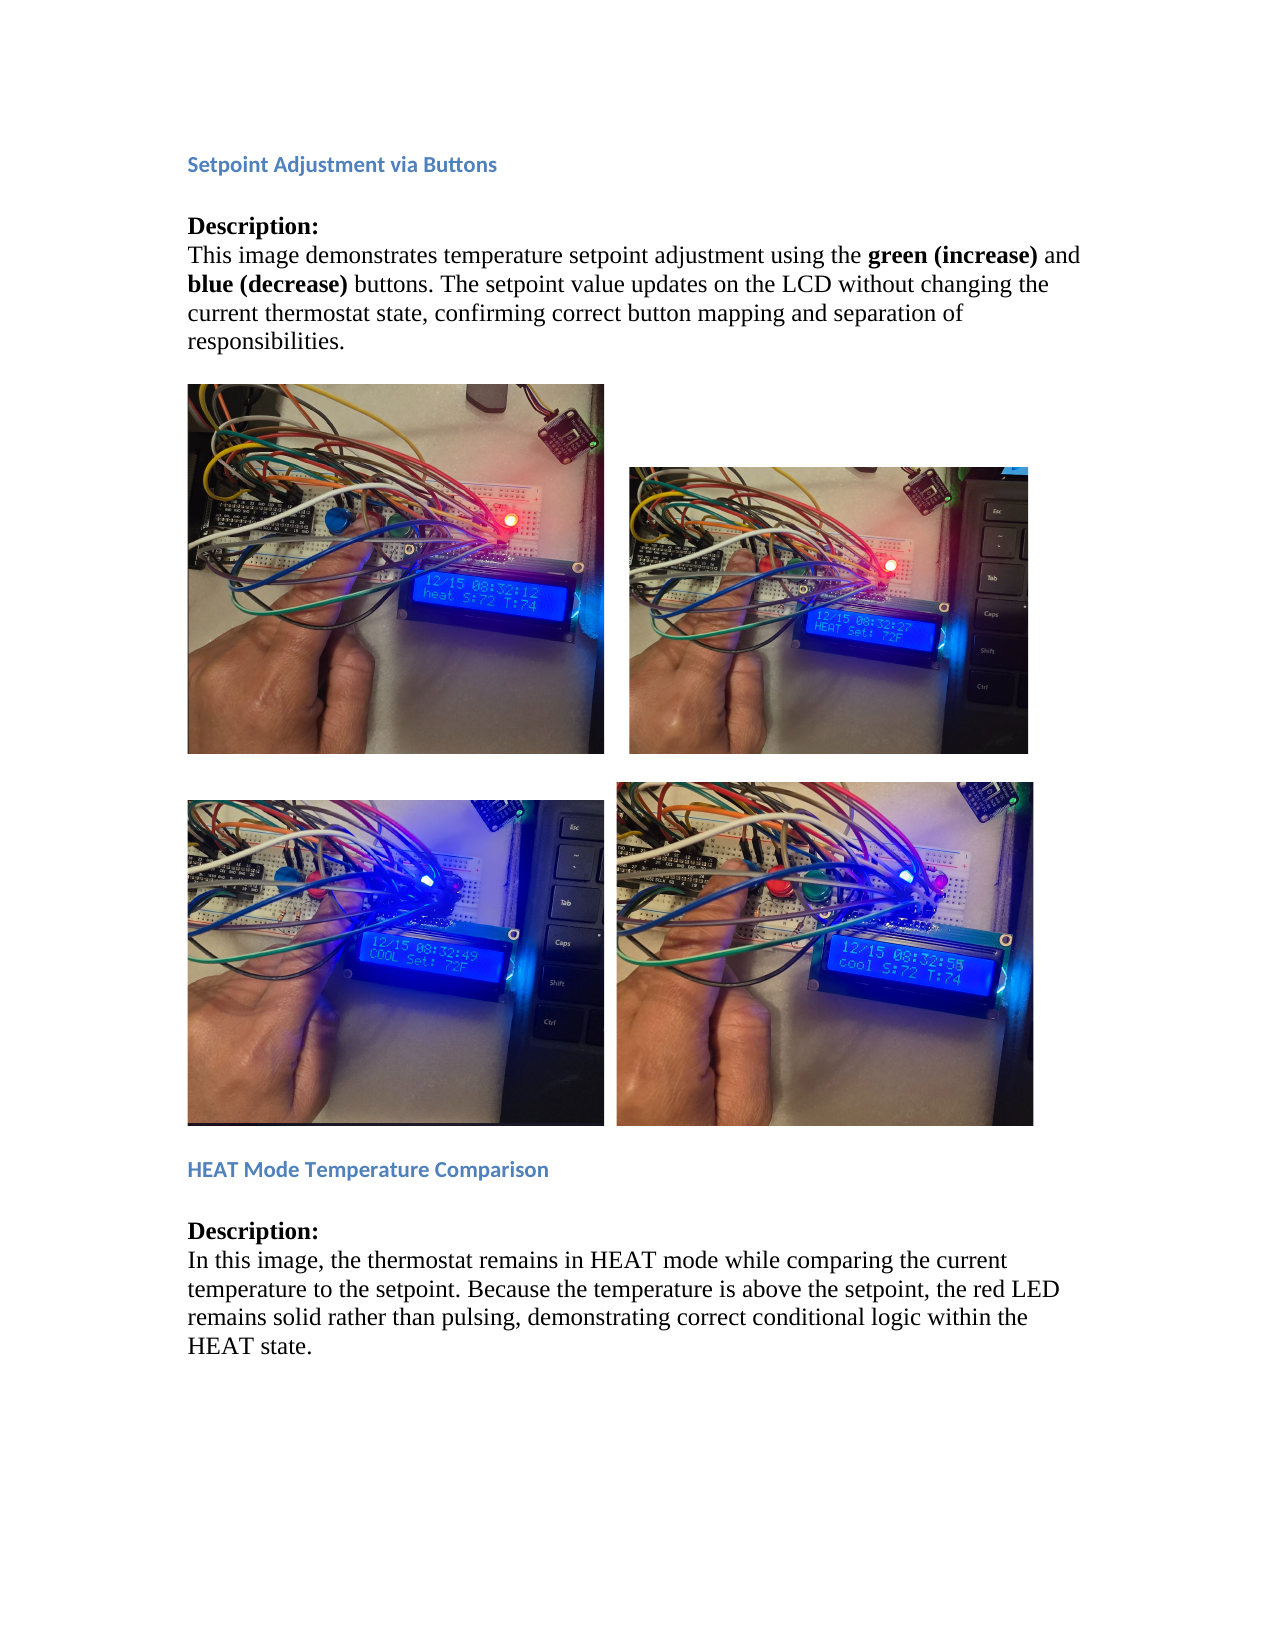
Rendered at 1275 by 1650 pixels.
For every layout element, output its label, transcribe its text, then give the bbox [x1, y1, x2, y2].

picture [187, 384, 605, 754]
text Description: This image demonstrates temperature setpoint adjustment using the green (increase) and blue (decrease) buttons. The setpoint value updates on the LCD without changing the current thermostat state, confirming correct button mapping and separation of responsibilities. [187, 211, 1087, 355]
picture [616, 782, 1034, 1126]
picture [629, 467, 1029, 754]
subtitle Setpoint Adjustment via Buttons [187, 150, 1087, 178]
subtitle HEAT Mode Temperature Comparison [187, 1155, 1087, 1183]
text Description: In this image, the thermostat remains in HEAT mode while comparing the current temperature to the setpoint. Because the temperature is above the setpoint, the red LED remains solid rather than pulsing, demonstrating correct conditional logic within the HEAT state. [187, 1216, 1087, 1360]
picture [187, 800, 605, 1126]
